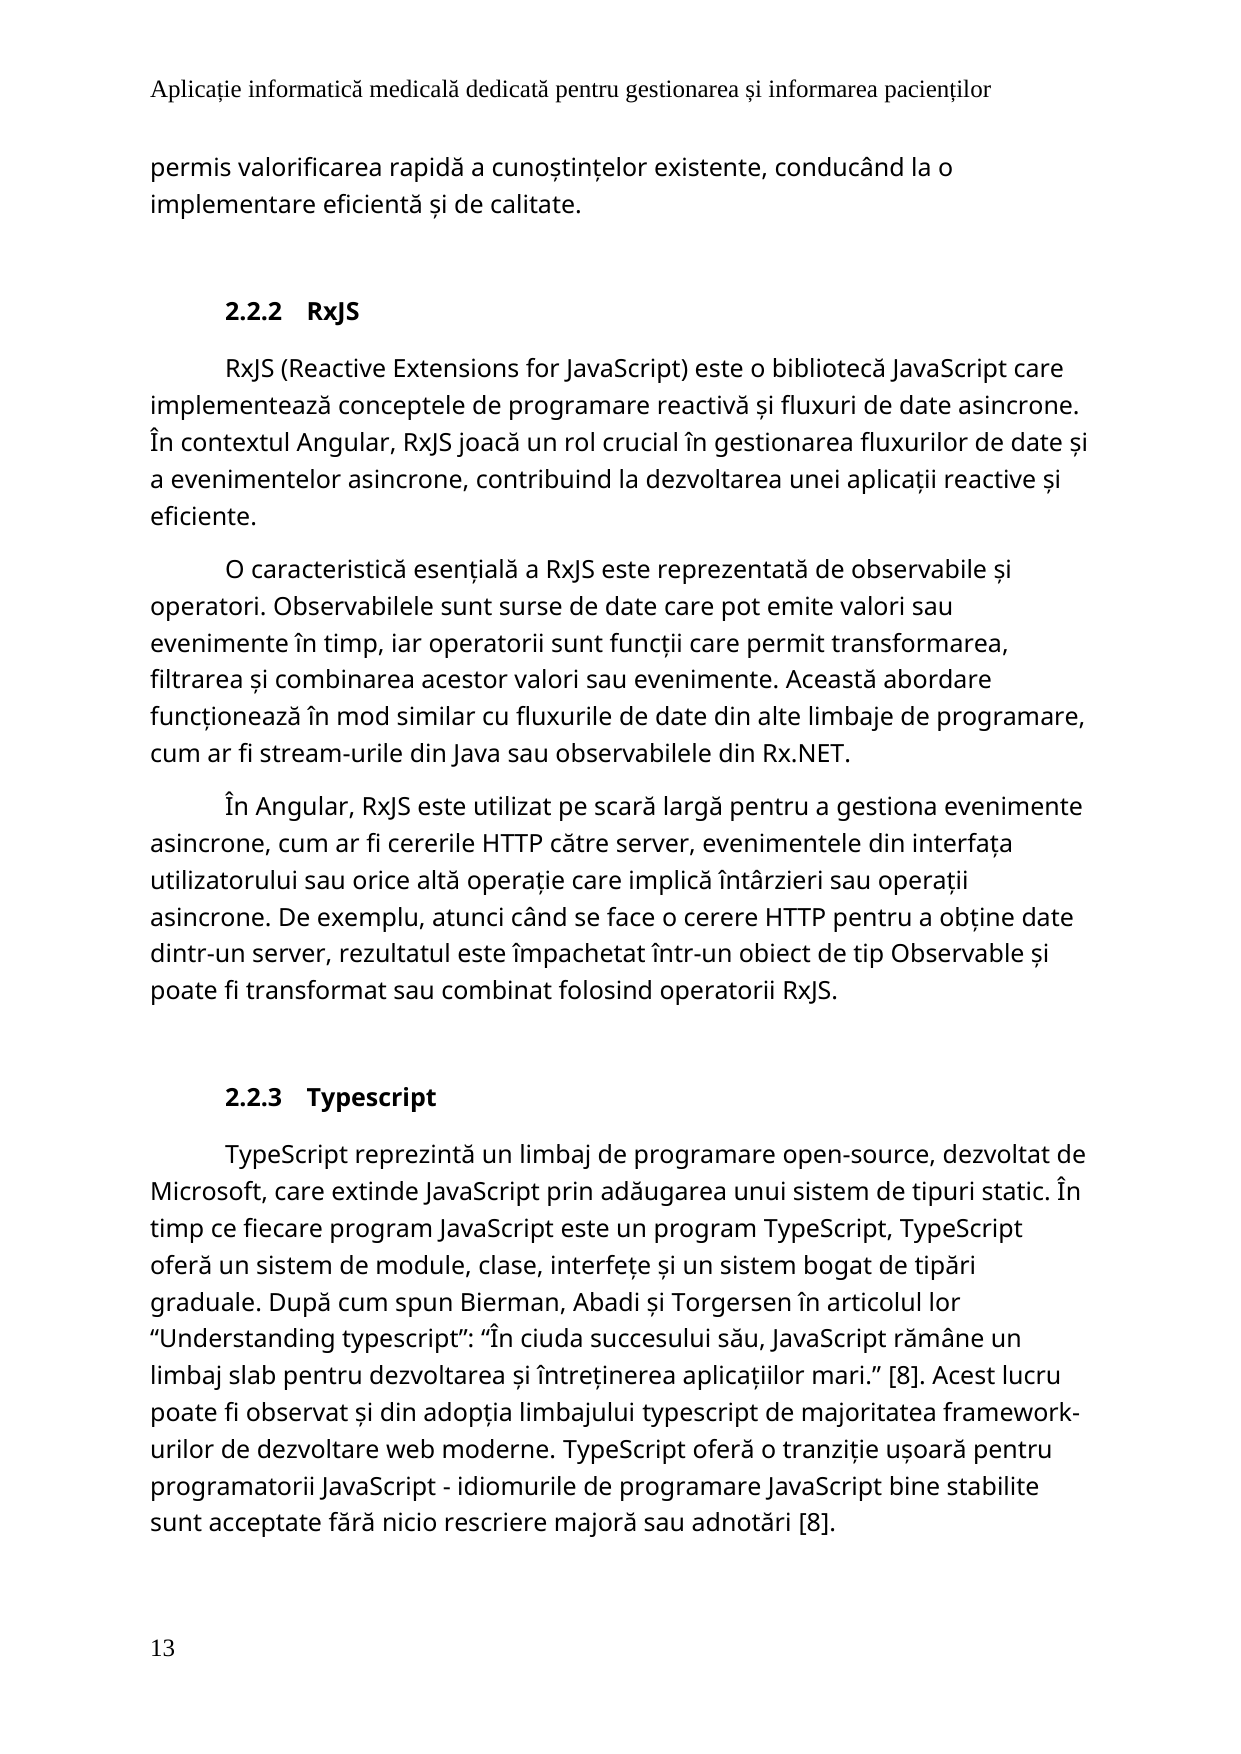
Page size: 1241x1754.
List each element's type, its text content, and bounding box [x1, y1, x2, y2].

text RxJS (Reactive Extensions for JavaScript) este o bibliotecă JavaScript care implementează conceptele de programare reactivă și fluxuri de date asincrone. În contextul Angular, RxJS joacă un rol crucial în gestionarea fluxurilor de date și a evenimentelor asincrone, contribuind la dezvoltarea unei aplicații reactive și eficiente. [150, 351, 1090, 532]
subtitle Typescript [225, 1080, 1090, 1114]
text În Angular, RxJS este utilizat pe scară largă pentru a gestiona evenimente asincrone, cum ar fi cererile HTTP către server, evenimentele din interfața utilizatorului sau orice altă operație care implică întârzieri sau operații asincrone. De exemplu, atunci când se face o cerere HTTP pentru a obține date dintr-un server, rezultatul este împachetat într-un obiect de tip Observable și poate fi transformat sau combinat folosind operatorii RxJS. [150, 789, 1090, 1007]
text TypeScript reprezintă un limbaj de programare open-source, dezvoltat de Microsoft, care extinde JavaScript prin adăugarea unui sistem de tipuri static. În timp ce fiecare program JavaScript este un program TypeScript, TypeScript oferă un sistem de module, clase, interfețe și un sistem bogat de tipări graduale. După cum spun Bierman, Abadi și Torgersen în articolul lor “Understanding typescript”: “În ciuda succesului său, JavaScript rămâne un limbaj slab pentru dezvoltarea și întreținerea aplicațiilor mari.” . Acest lucru poate fi observat și din adopția limbajului typescript de majoritatea framework-urilor de dezvoltare web moderne. TypeScript oferă o tranziție ușoară pentru programatorii JavaScript - idiomurile de programare JavaScript bine stabilite sunt acceptate fără nicio rescriere majoră sau adnotări . [150, 1137, 1090, 1539]
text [150, 150, 1090, 221]
text O caracteristică esențială a RxJS este reprezentată de observabile și operatori. Observabilele sunt surse de date care pot emite valori sau evenimente în timp, iar operatorii sunt funcții care permit transformarea, filtrarea și combinarea acestor valori sau evenimente. Această abordare funcționează în mod similar cu fluxurile de date din alte limbaje de programare, cum ar fi stream-urile din Java sau observabilele din Rx.NET. [150, 552, 1090, 769]
subtitle RxJS [225, 294, 1090, 328]
